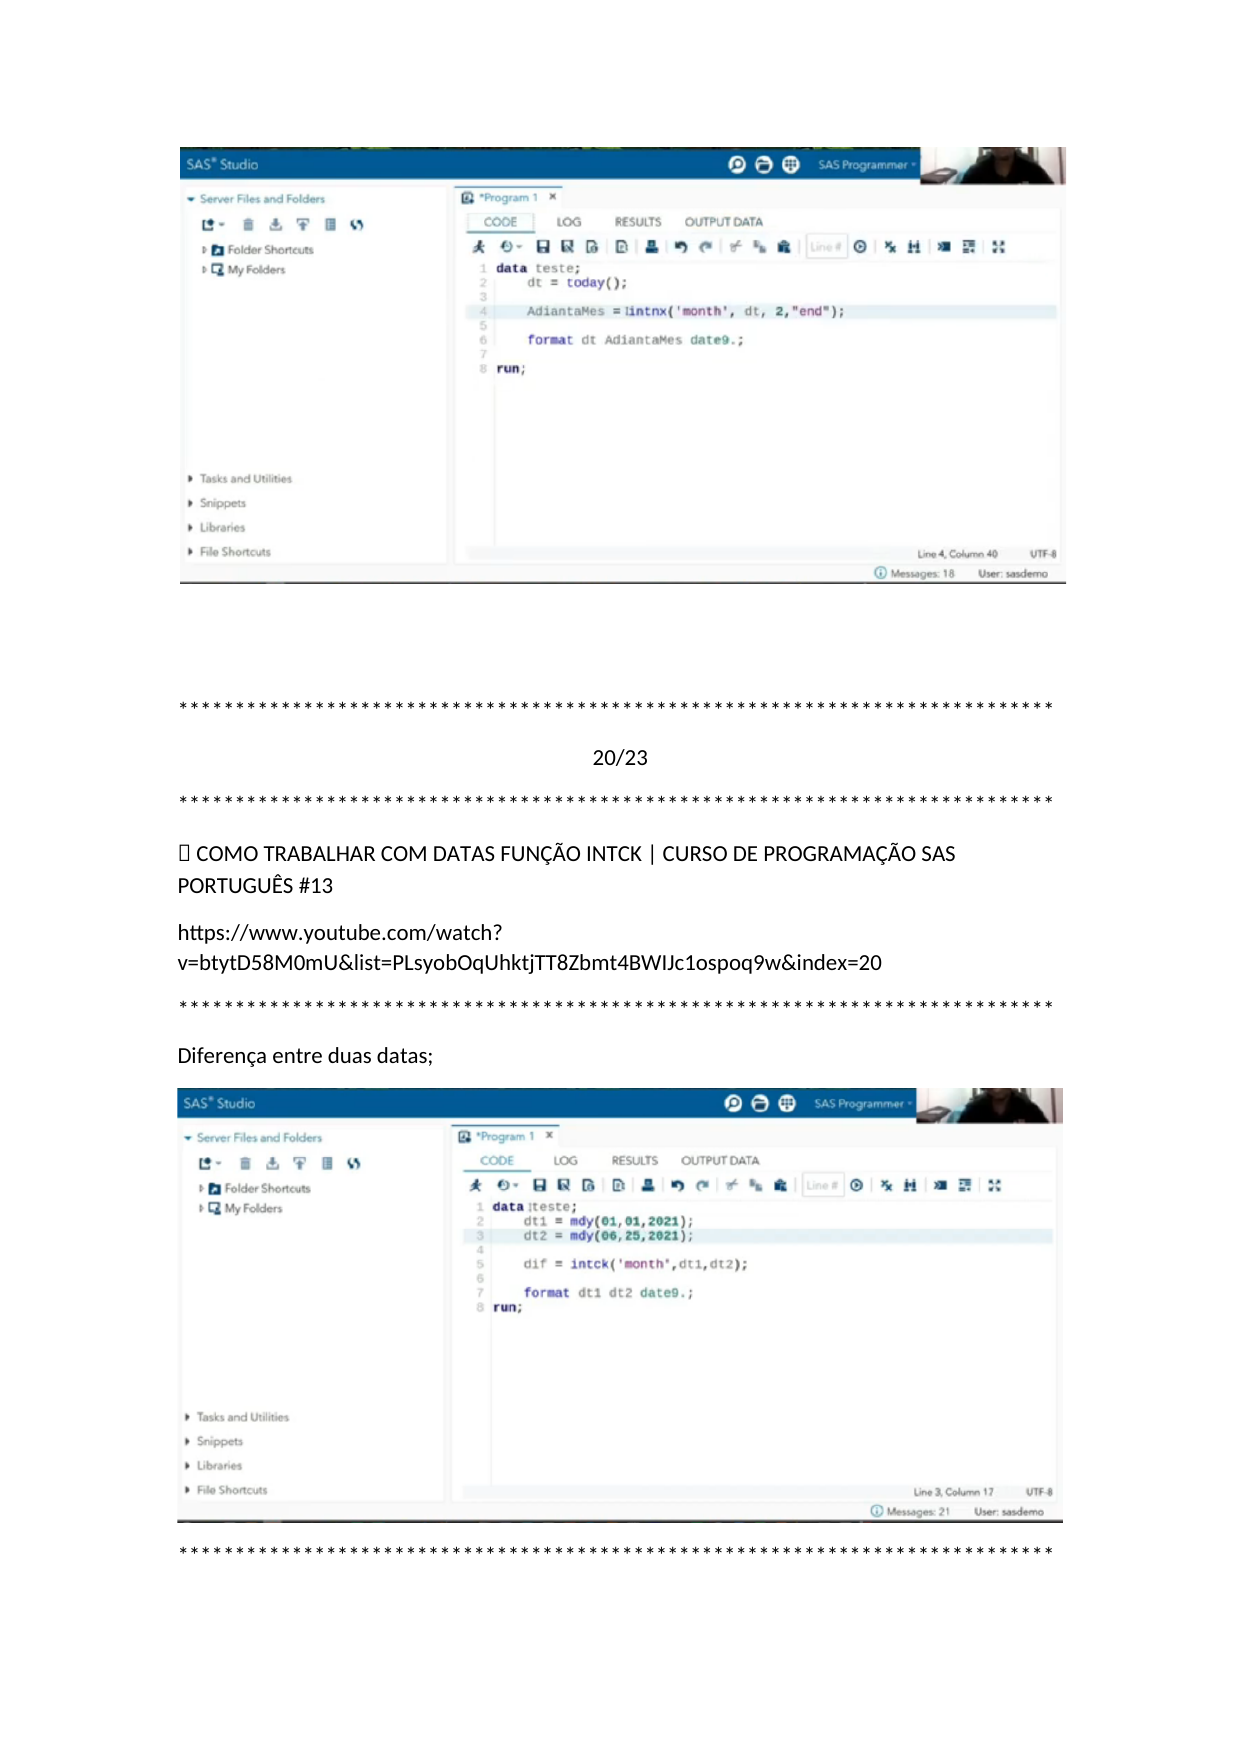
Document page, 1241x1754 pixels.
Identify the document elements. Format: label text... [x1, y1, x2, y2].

text https://www.youtube.com/watch?v=btytD58M0mU&list=PLsyobOqUhktjTT8Zbmt4BWIJc1ospoq9w&index=20 [177, 918, 1063, 976]
text ***************************************************************************** [177, 790, 1063, 818]
text 20/23 [177, 743, 1063, 772]
text 🚀 COMO TRABALHAR COM DATAS FUNÇÃO INTCK | CURSO DE PROGRAMAÇÃO SAS PORTUGUÊS #13 [177, 837, 1063, 899]
picture [177, 1088, 1063, 1523]
text ***************************************************************************** [177, 995, 1063, 1023]
text Diferença entre duas datas; [177, 1042, 1063, 1069]
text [177, 1542, 1063, 1569]
picture [180, 147, 1067, 584]
text ***************************************************************************** [177, 697, 1063, 725]
